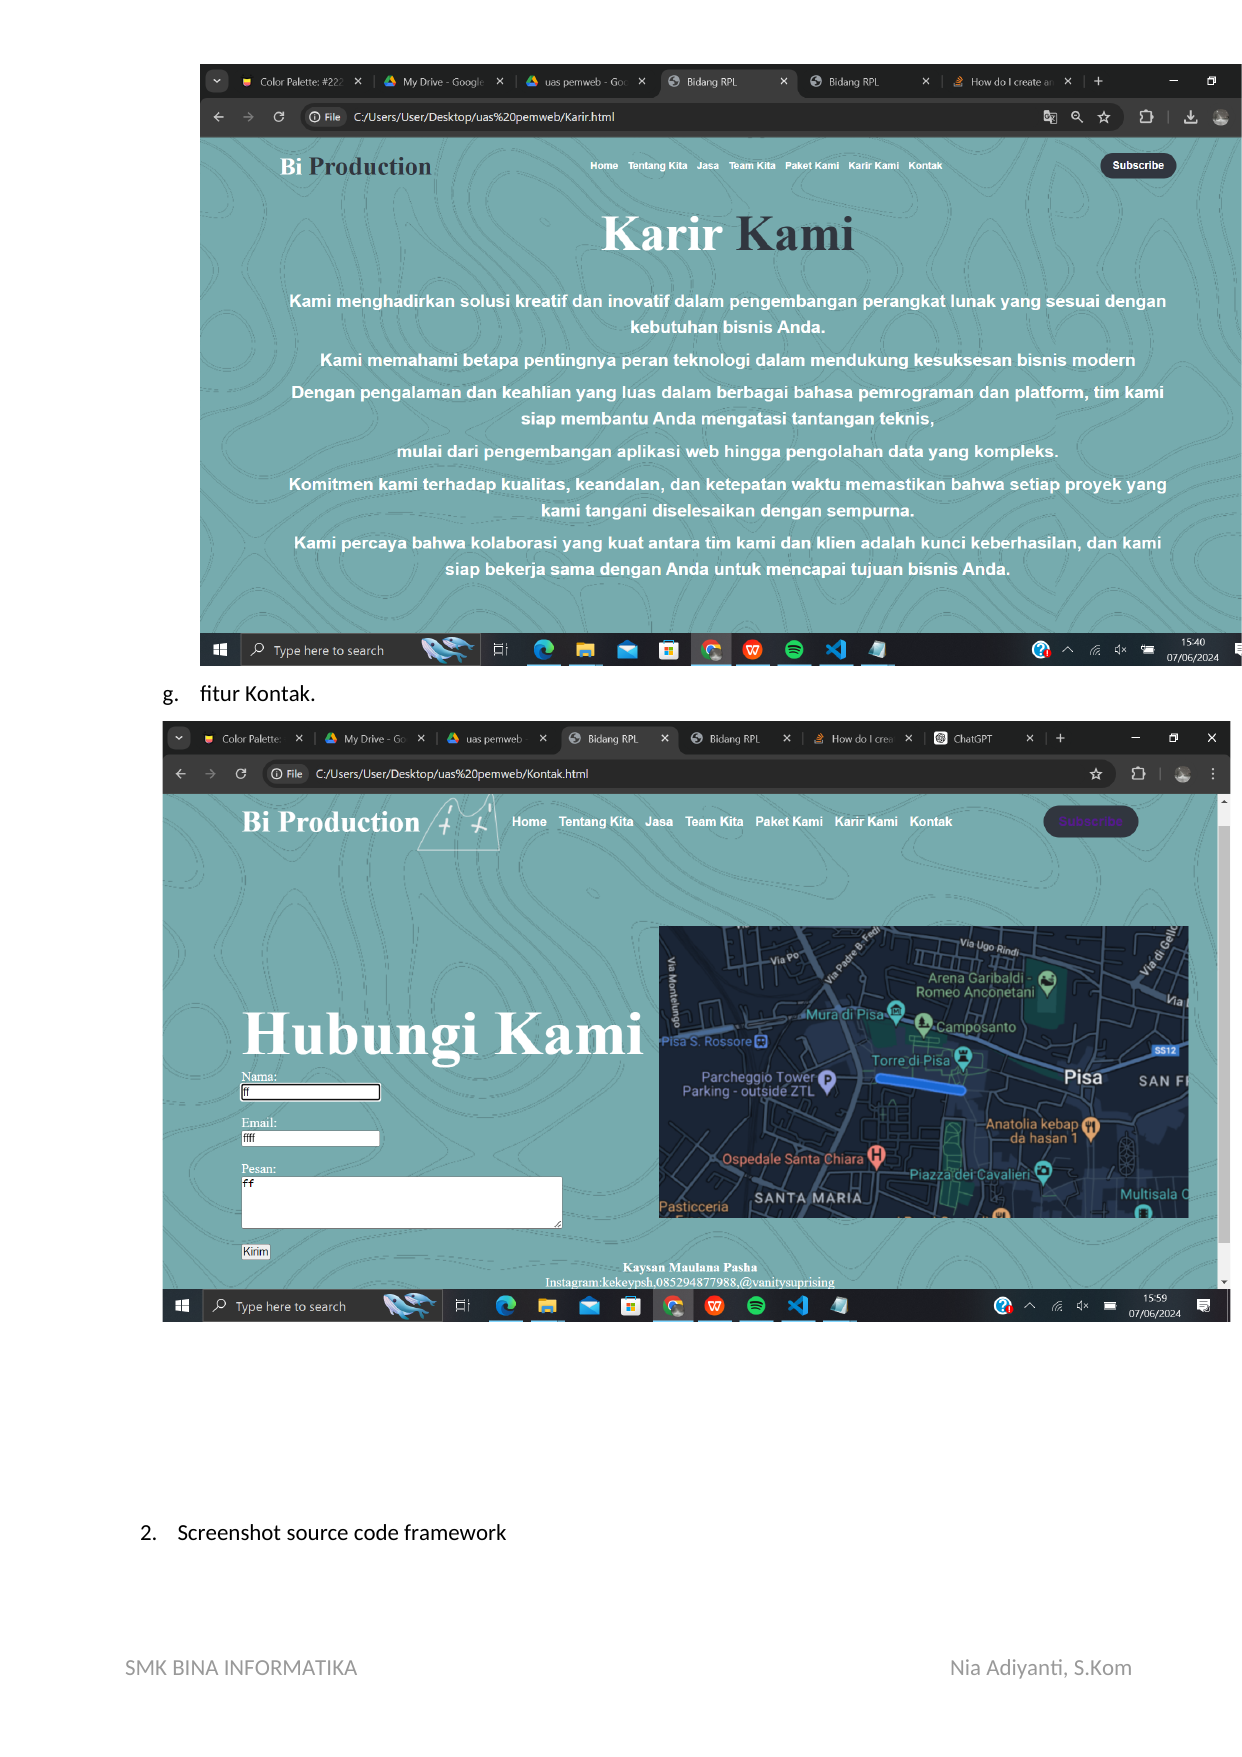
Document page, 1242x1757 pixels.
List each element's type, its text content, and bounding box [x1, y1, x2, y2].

picture [162, 721, 1231, 1322]
picture [200, 64, 1242, 666]
list Screenshot source code framework [140, 1518, 1194, 1546]
list fitur Kontak. [162, 679, 1194, 707]
